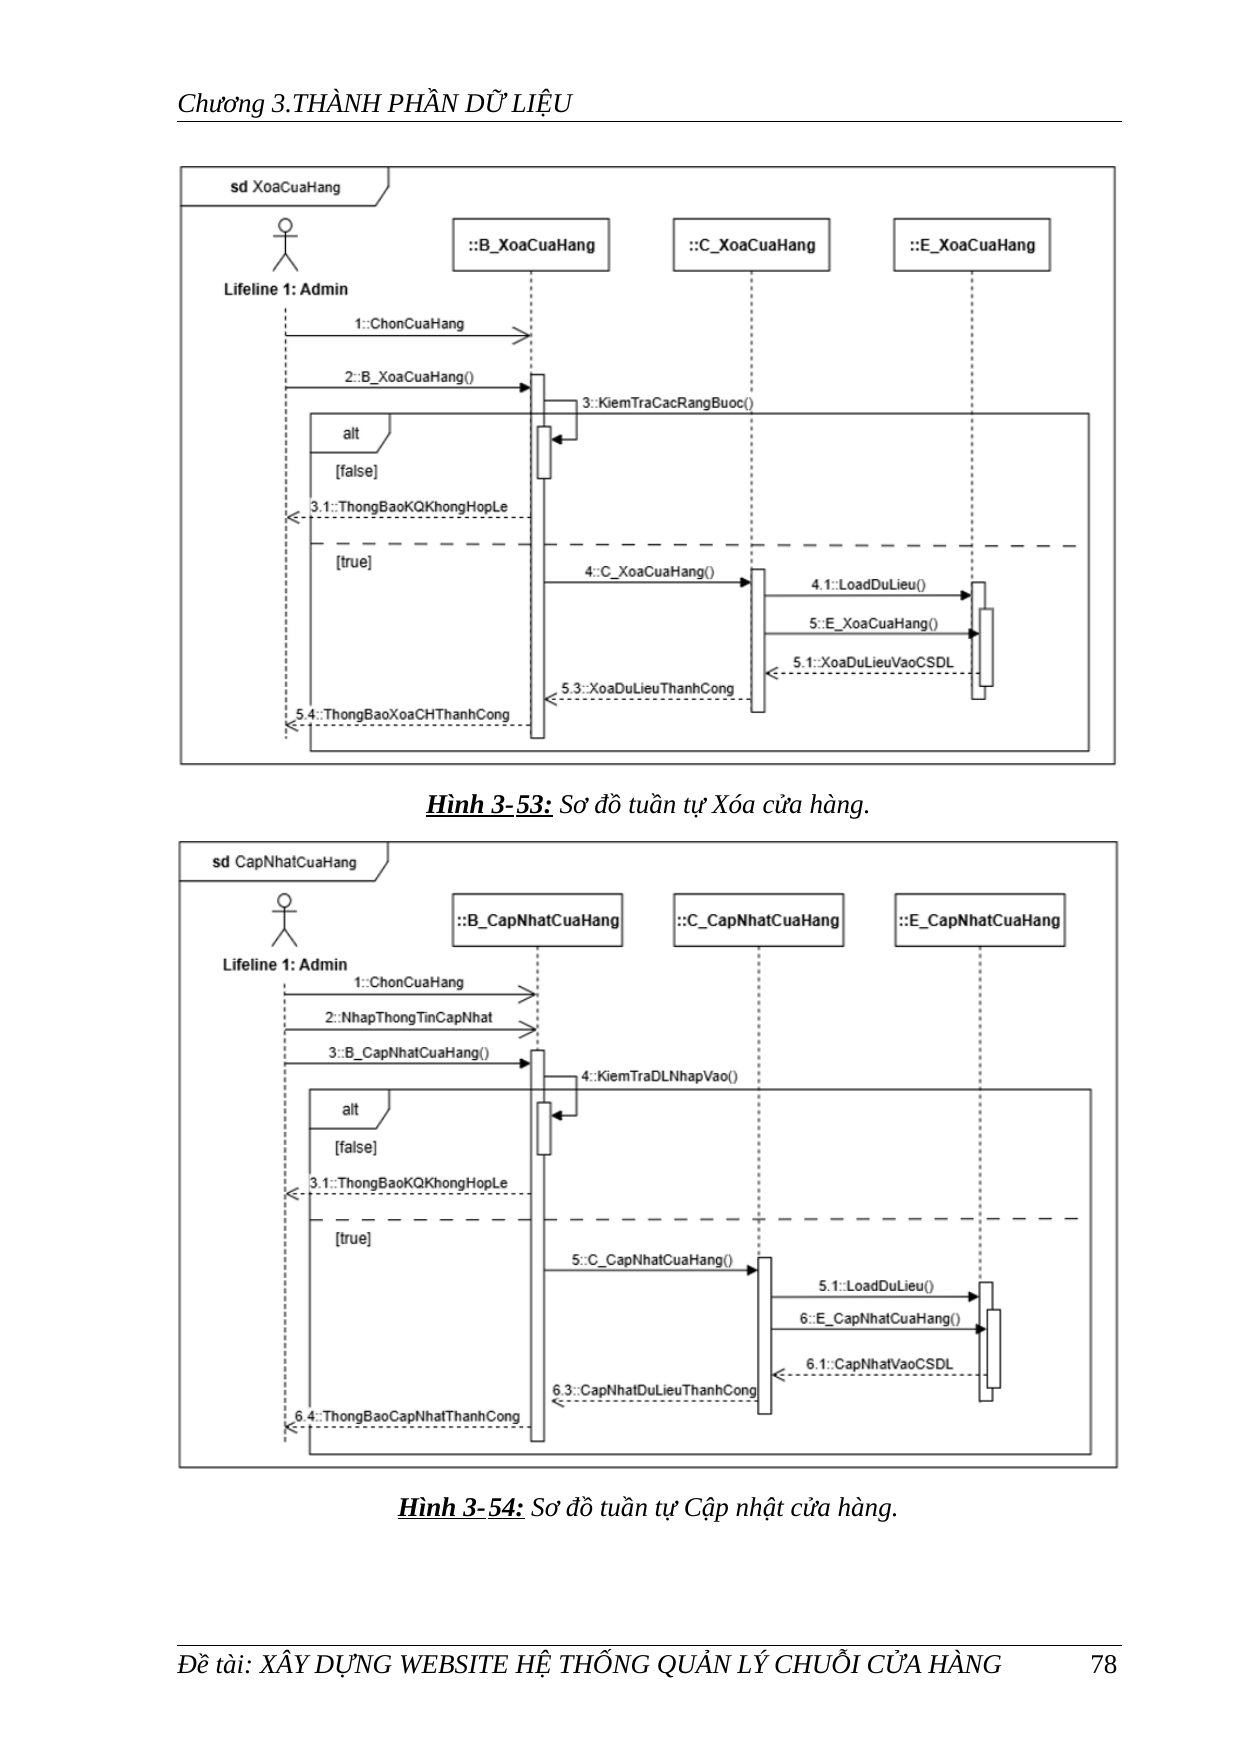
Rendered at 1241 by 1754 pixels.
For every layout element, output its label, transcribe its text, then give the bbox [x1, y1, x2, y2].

picture [177, 165, 1122, 768]
picture [177, 841, 1122, 1470]
